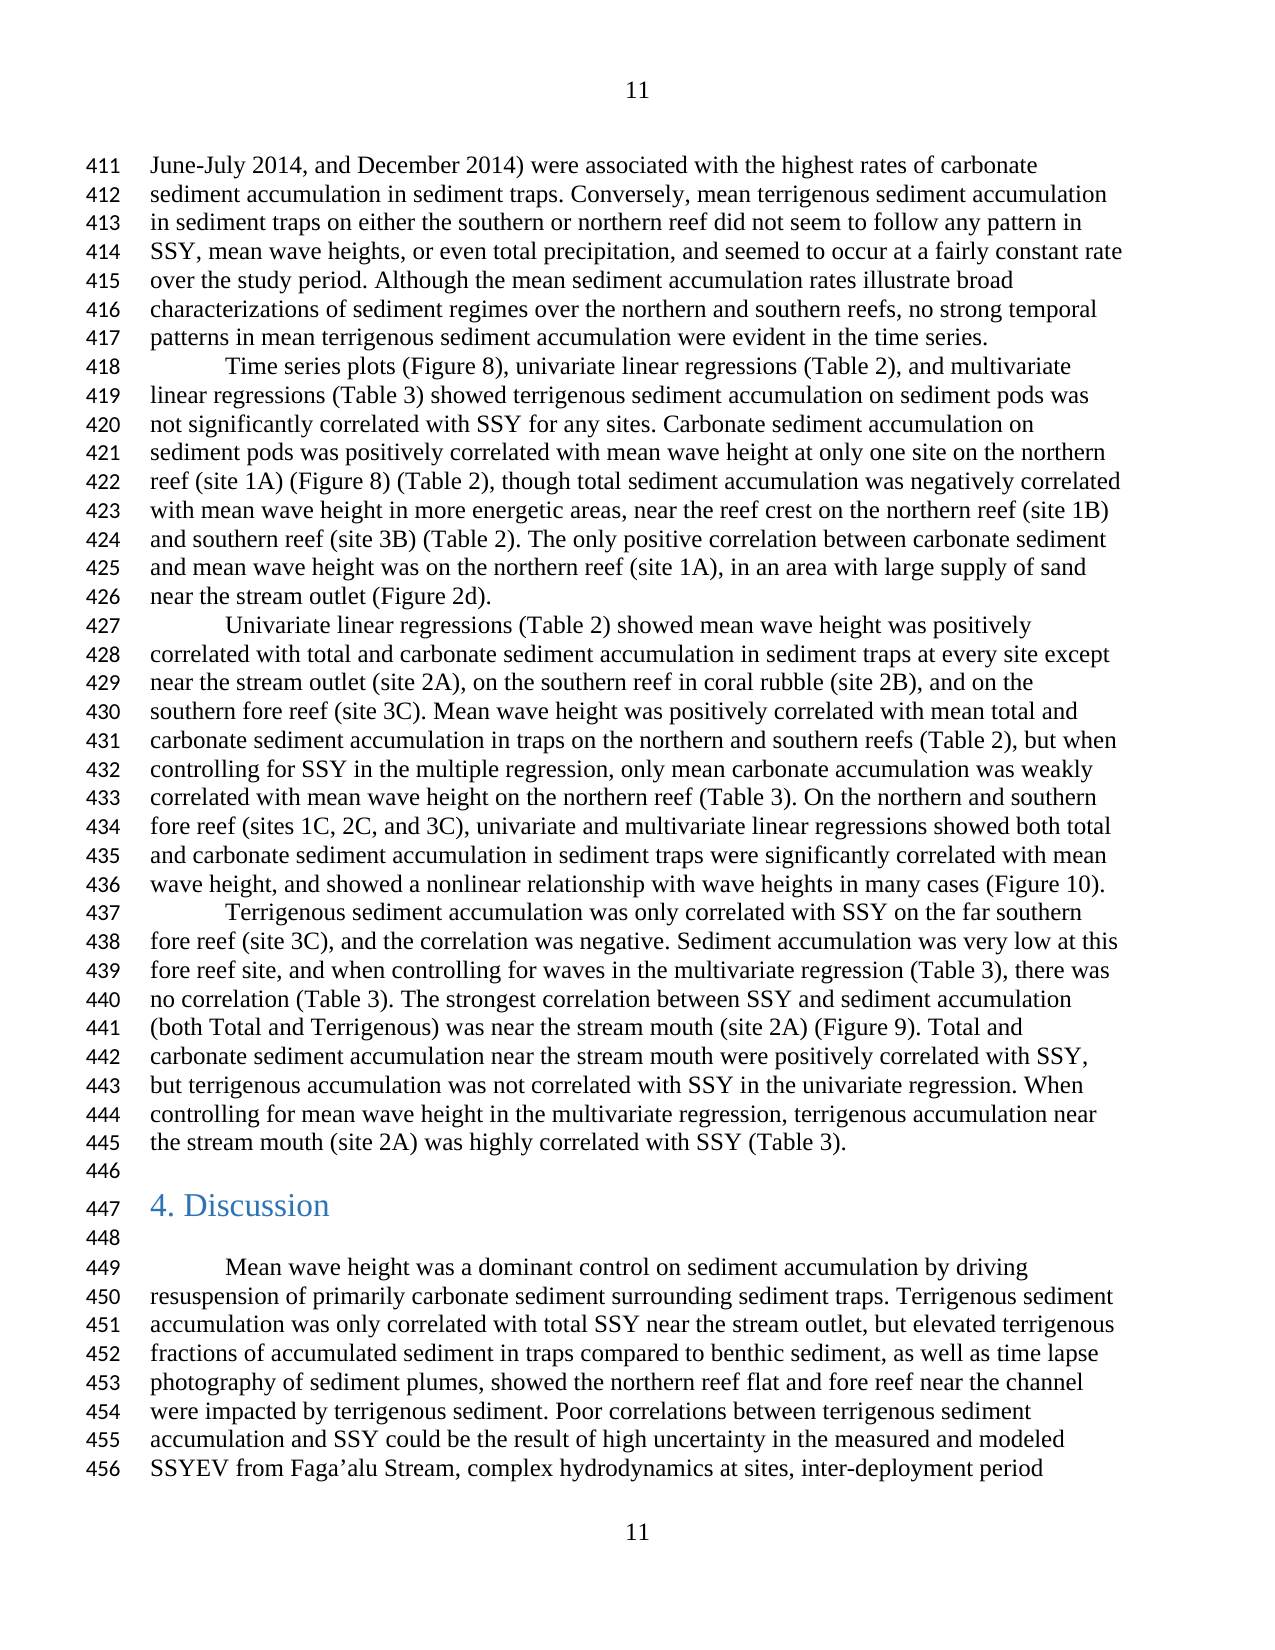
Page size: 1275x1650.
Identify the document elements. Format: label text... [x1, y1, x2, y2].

text Terrigenous sediment accumulation was only correlated with SSY on the far southern fore reef (site 3C), and the correlation was negative. Sediment accumulation was very low at this fore reef site, and when controlling for waves in the multivariate regression (Table 3), there was no correlation (Table 3). The strongest correlation between SSY and sediment accumulation (both Total and Terrigenous) was near the stream mouth (site 2A) (Figure 9). Total and carbonate sediment accumulation near the stream mouth were positively correlated with SSY, but terrigenous accumulation was not correlated with SSY in the univariate regression. When controlling for mean wave height in the multivariate regression, terrigenous accumulation near the stream mouth (site 2A) was highly correlated with SSY (Table 3). [150, 897, 1125, 1156]
text Univariate linear regressions (Table 2) showed mean wave height was positively correlated with total and carbonate sediment accumulation in sediment traps at every site except near the stream outlet (site 2A), on the southern reef in coral rubble (site 2B), and on the southern fore reef (site 3C). Mean wave height was positively correlated with mean total and carbonate sediment accumulation in traps on the northern and southern reefs (Table 2), but when controlling for SSY in the multiple regression, only mean carbonate accumulation was weakly correlated with mean wave height on the northern reef (Table 3). On the northern and southern fore reef (sites 1C, 2C, and 3C), univariate and multivariate linear regressions showed both total and carbonate sediment accumulation in sediment traps were significantly correlated with mean wave height, and showed a nonlinear relationship with wave heights in many cases (Figure 10). [150, 610, 1125, 897]
subtitle 4. Discussion [150, 1185, 1125, 1223]
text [150, 150, 1125, 351]
text Time series plots (Figure 8), univariate linear regressions (Table 2), and multivariate linear regressions (Table 3) showed terrigenous sediment accumulation on sediment pods was not significantly correlated with SSY for any sites. Carbonate sediment accumulation on sediment pods was positively correlated with mean wave height at only one site on the northern reef (site 1A) (Figure 8) (Table 2), though total sediment accumulation was negatively correlated with mean wave height in more energetic areas, near the reef crest on the northern reef (site 1B) and southern reef (site 3B) (Table 2). The only positive correlation between carbonate sediment and mean wave height was on the northern reef (site 1A), in an area with large supply of sand near the stream outlet (Figure 2d). [150, 351, 1125, 610]
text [150, 1252, 1125, 1482]
